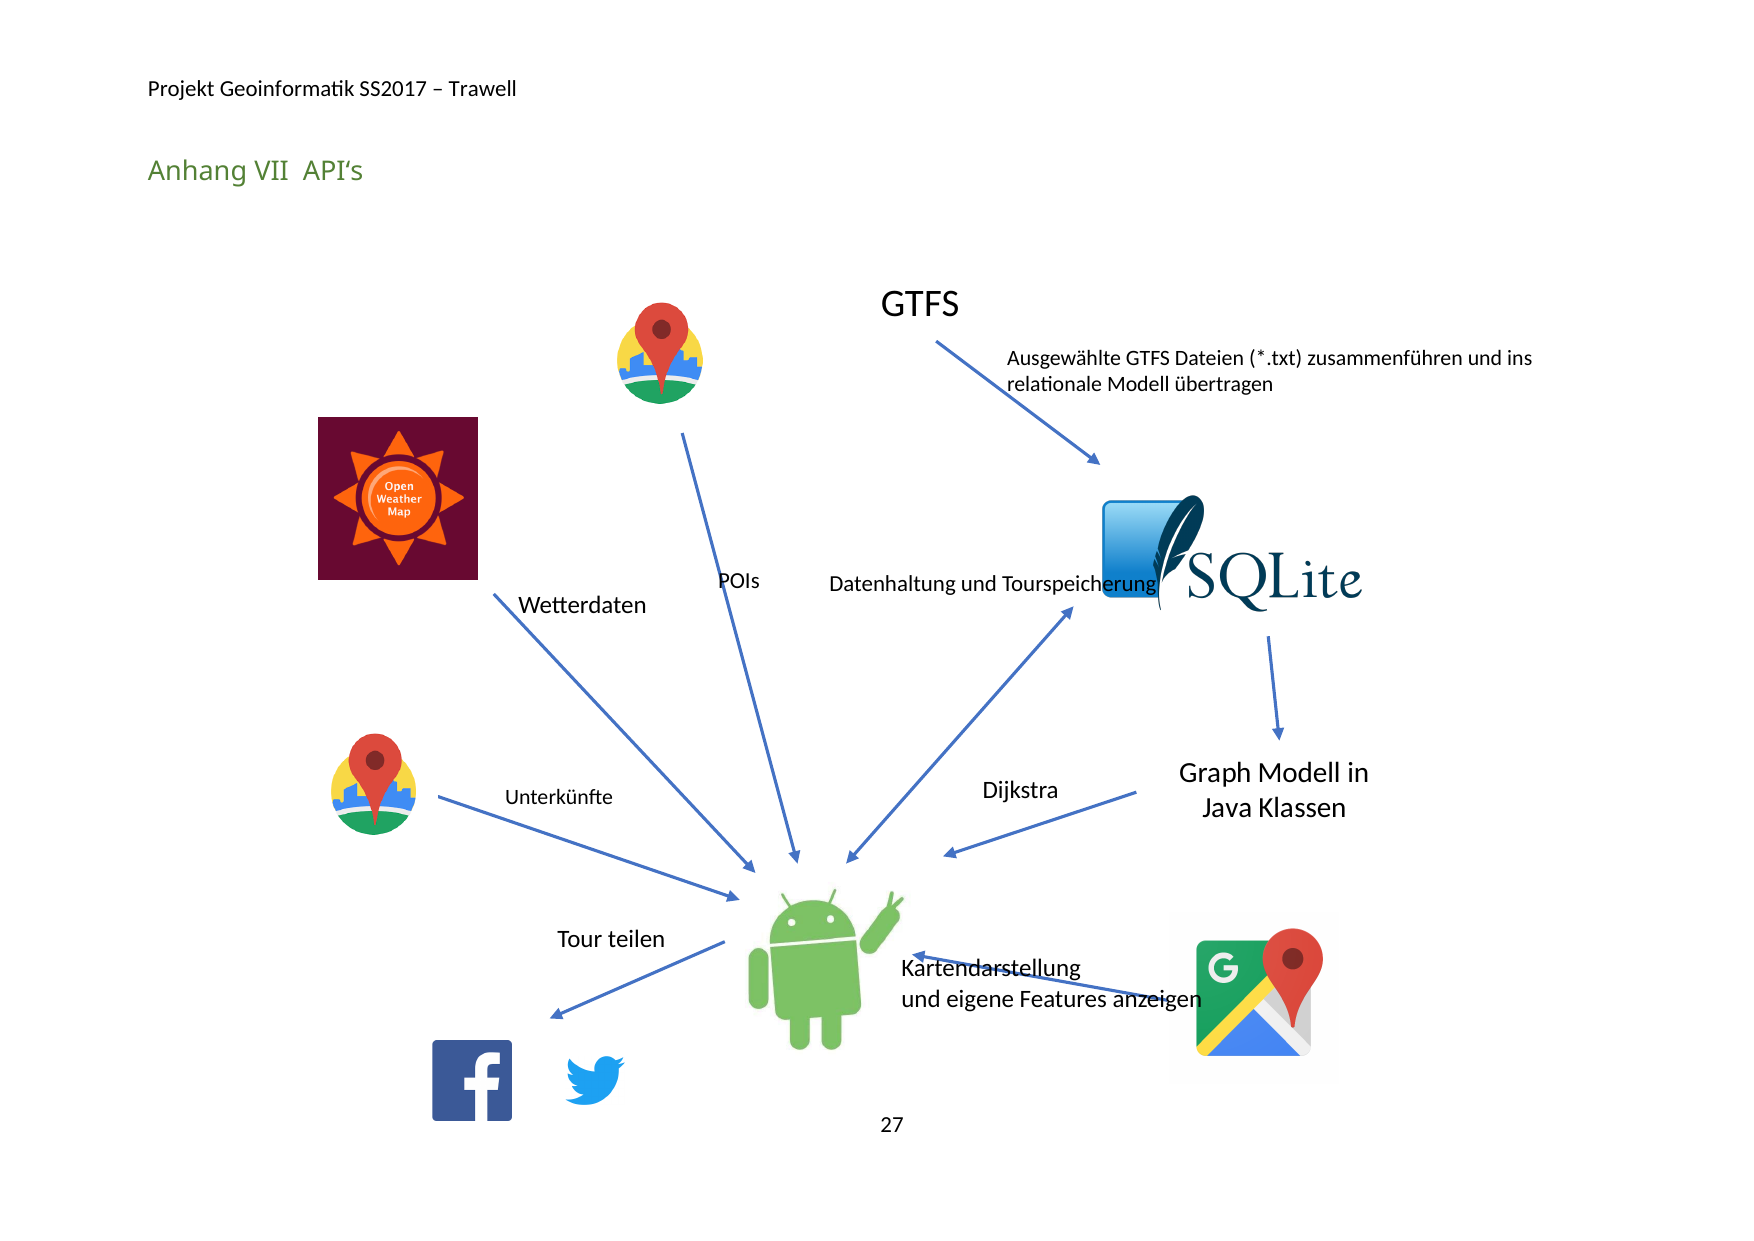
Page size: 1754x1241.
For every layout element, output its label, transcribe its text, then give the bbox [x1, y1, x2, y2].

subtitle Anhang VII API‘s [148, 152, 1636, 189]
